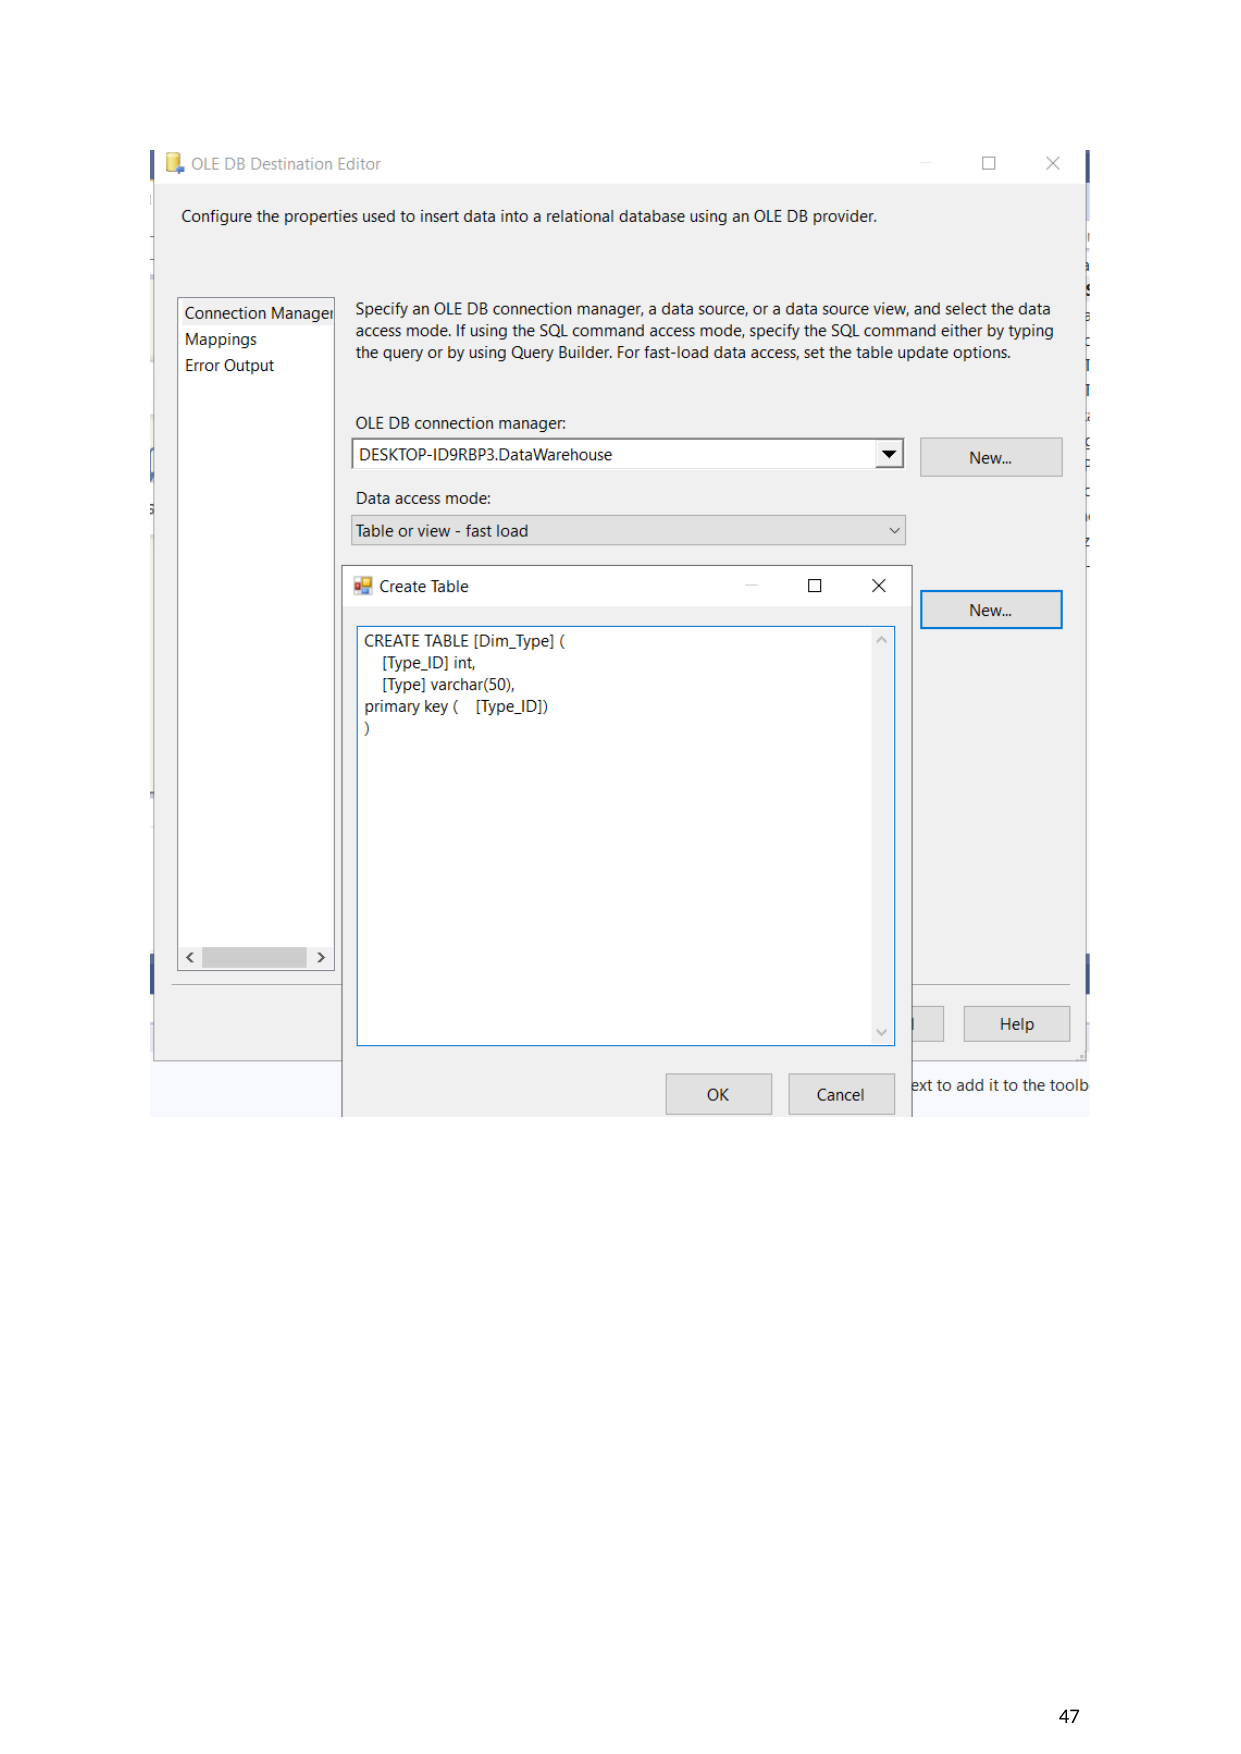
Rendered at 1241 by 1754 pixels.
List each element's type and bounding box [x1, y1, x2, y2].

picture [150, 150, 1090, 1117]
